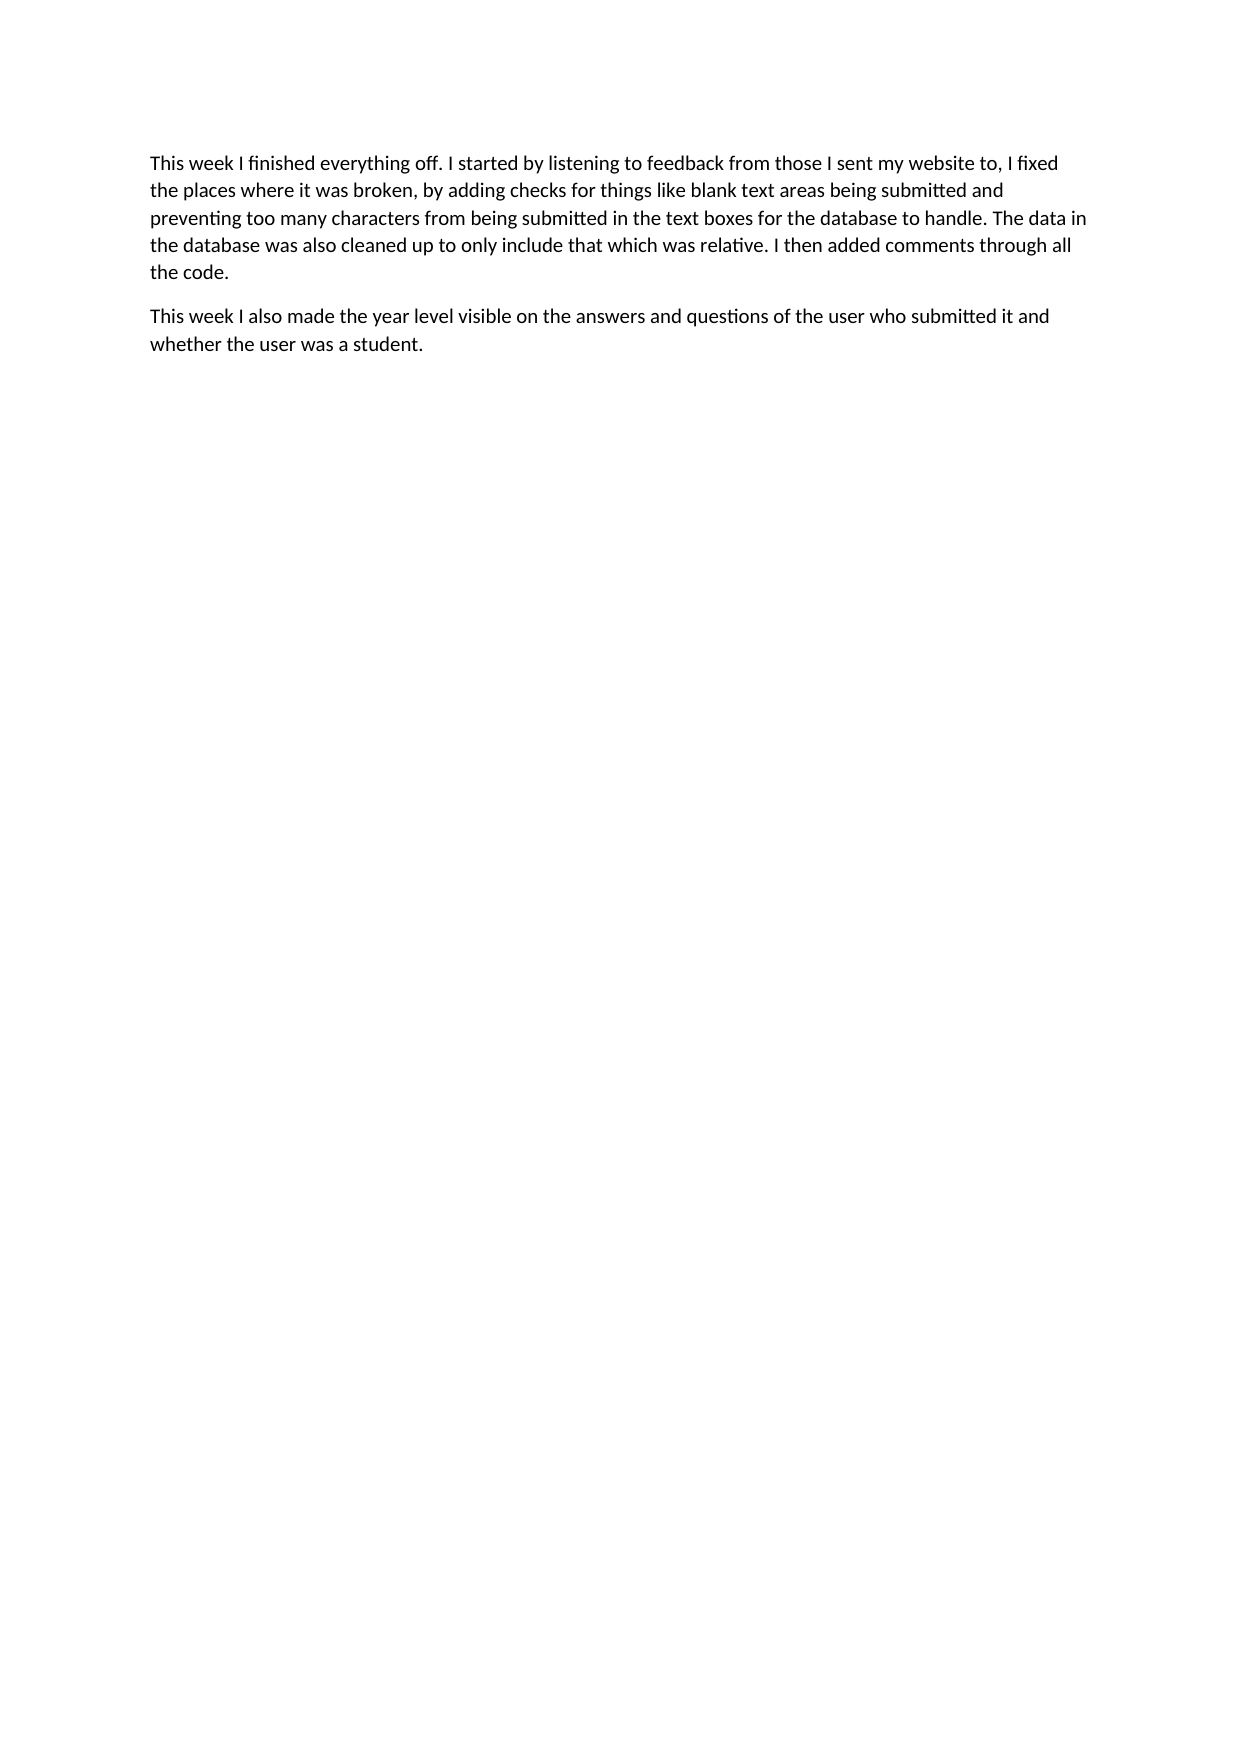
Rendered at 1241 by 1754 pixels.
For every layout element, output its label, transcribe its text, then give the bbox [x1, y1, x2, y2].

text This week I finished everything off. I started by listening to feedback from those I sent my website to, I fixed the places where it was broken, by adding checks for things like blank text areas being submitted and preventing too many characters from being submitted in the text boxes for the database to handle. The data in the database was also cleaned up to only include that which was relative. I then added comments through all the code. [150, 150, 1090, 285]
text This week I also made the year level visible on the answers and questions of the user who submitted it and whether the user was a student. [150, 304, 1090, 356]
